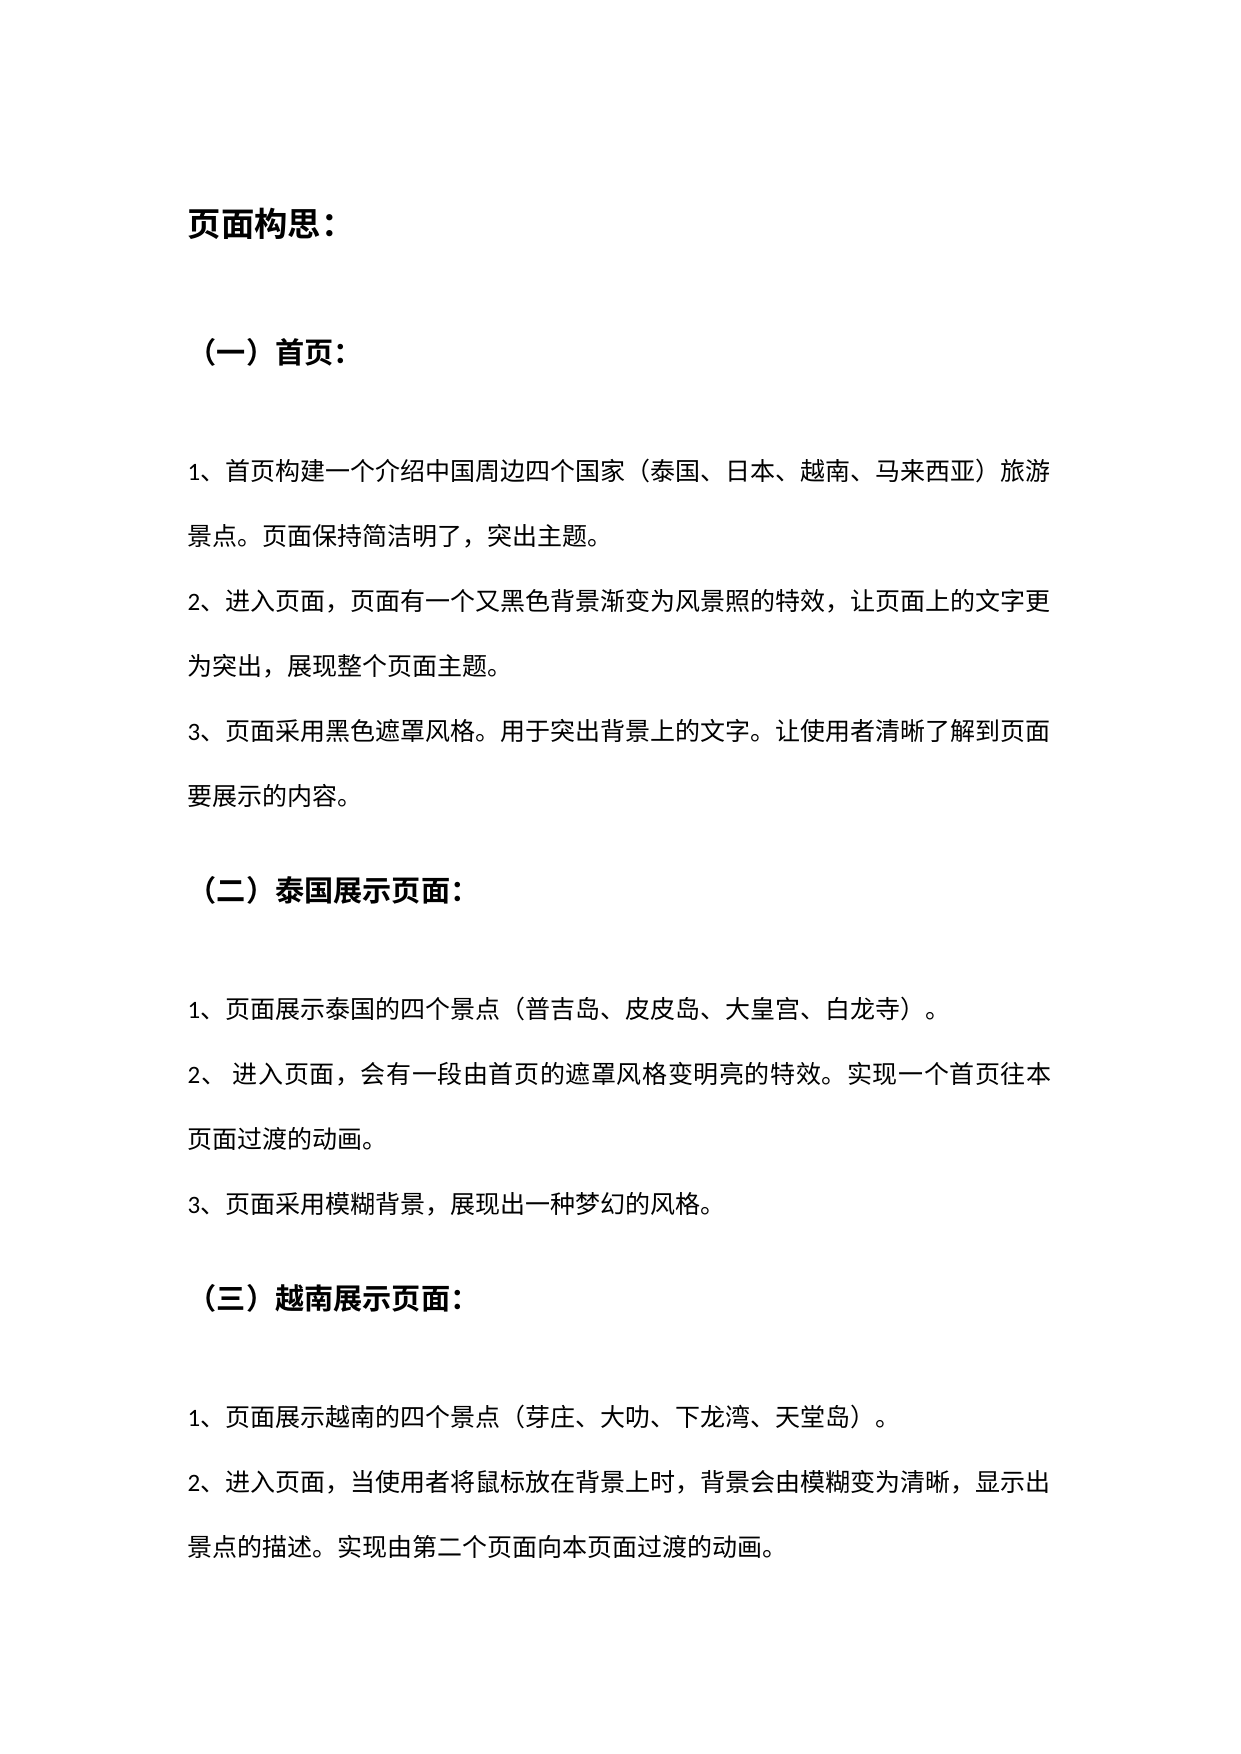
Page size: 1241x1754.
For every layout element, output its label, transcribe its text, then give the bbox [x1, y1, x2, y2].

text 3、页面采用模糊背景，展现出一种梦幻的风格。 [187, 1170, 1053, 1235]
text 1、页面展示泰国的四个景点（普吉岛、皮皮岛、大皇宫、白龙寺）。 [187, 975, 1053, 1040]
text 3、页面采用黑色遮罩风格。用于突出背景上的文字。让使用者清晰了解到页面要展示的内容。 [187, 697, 1053, 827]
text 2、进入页面，当使用者将鼠标放在背景上时，背景会由模糊变为清晰，显示出景点的描述。实现由第二个页面向本页面过渡的动画。 [187, 1448, 1053, 1578]
subtitle （三）越南展示页面： [187, 1264, 1053, 1329]
subtitle 页面构思： [187, 189, 1053, 254]
text 1、首页构建一个介绍中国周边四个国家（泰国、日本、越南、马来西亚）旅游景点。页面保持简洁明了，突出主题。 [187, 437, 1053, 567]
subtitle （一）首页： [187, 318, 1053, 383]
text 1、页面展示越南的四个景点（芽庄、大叻、下龙湾、天堂岛）。 [187, 1383, 1053, 1448]
text 2、进入页面，页面有一个又黑色背景渐变为风景照的特效，让页面上的文字更为突出，展现整个页面主题。 [187, 567, 1053, 697]
text 2、 进入页面，会有一段由首页的遮罩风格变明亮的特效。实现一个首页往本页面过渡的动画。 [187, 1040, 1053, 1170]
subtitle （二）泰国展示页面： [187, 856, 1053, 921]
